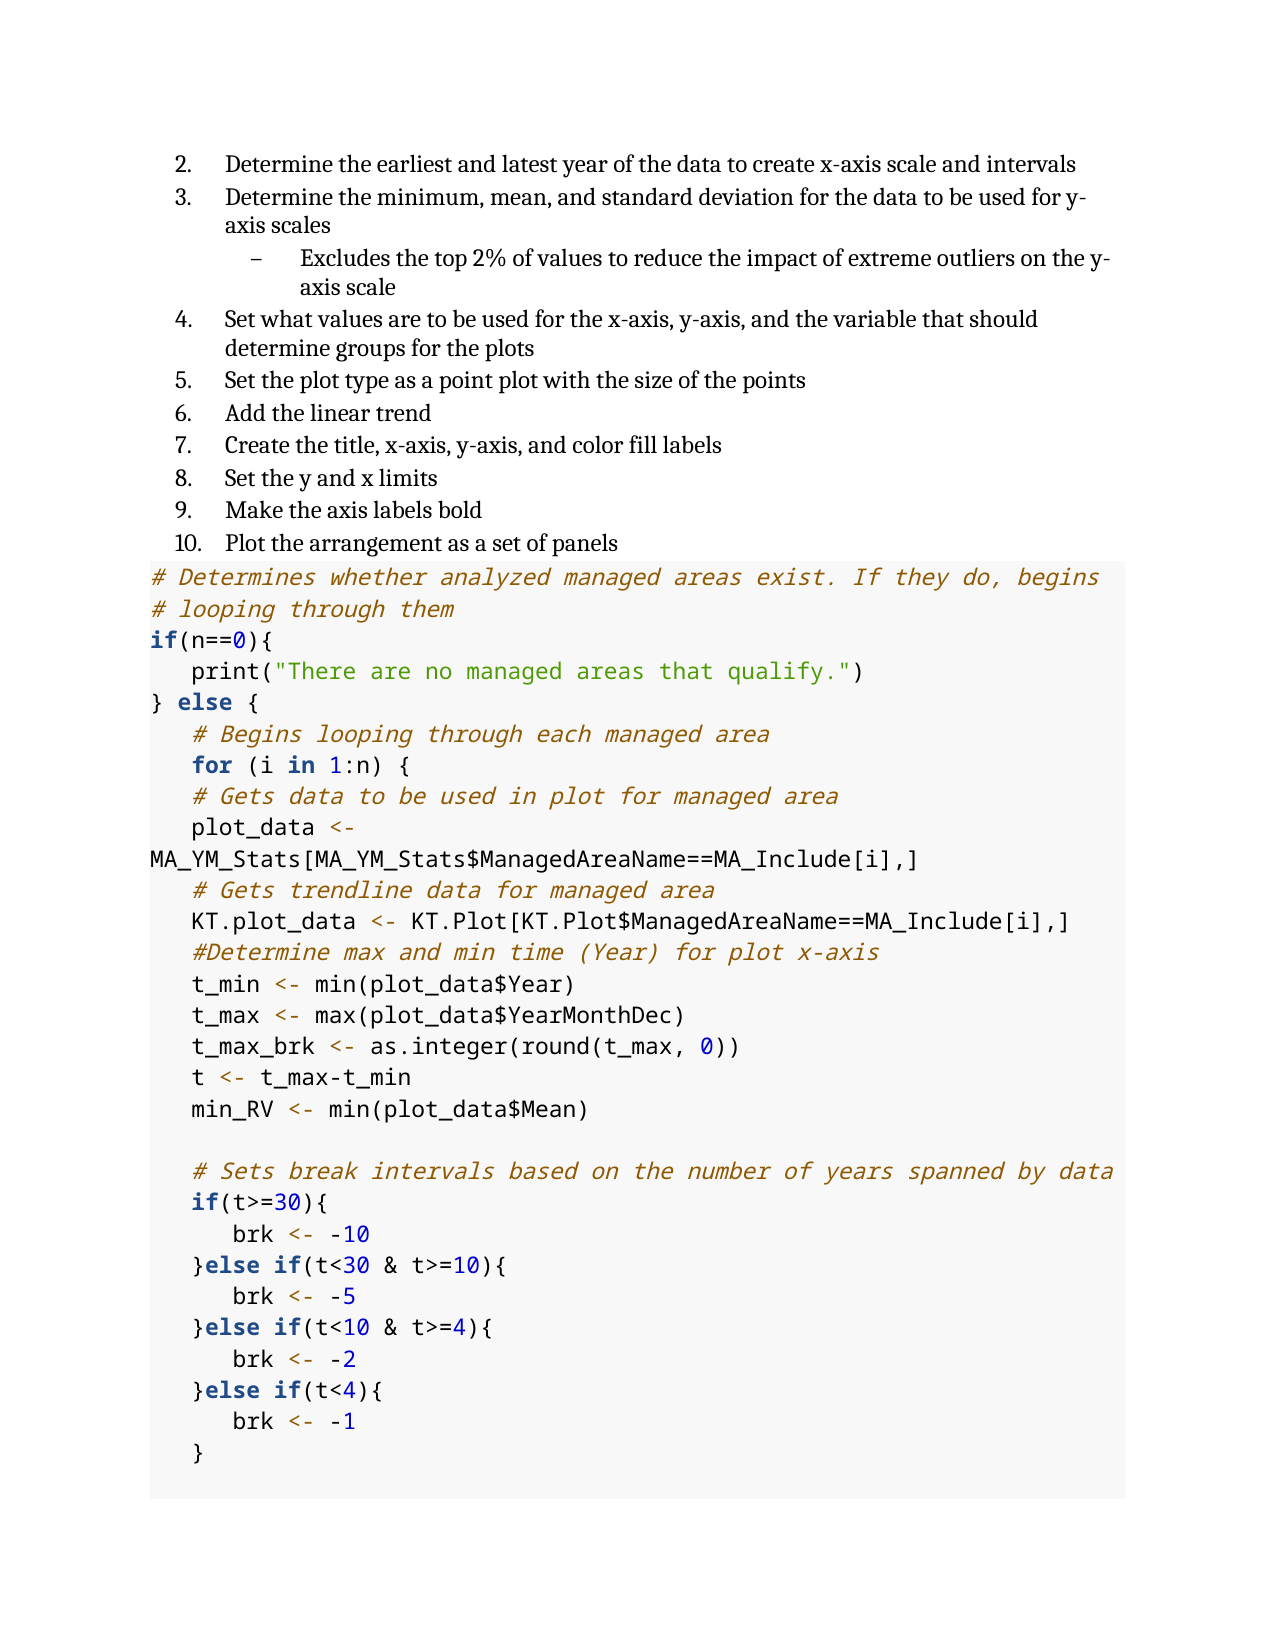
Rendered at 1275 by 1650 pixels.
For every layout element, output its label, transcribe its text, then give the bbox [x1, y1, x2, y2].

list Excludes the top 2% of values to reduce the impact of extreme outliers on the y-axis scale [250, 244, 1125, 301]
list Set the plot type as a point plot with the size of the points [175, 366, 1125, 395]
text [150, 561, 1125, 1499]
list Create the title, x-axis, y-axis, and color fill labels [175, 431, 1125, 460]
list Plot the arrangement as a set of panels [175, 529, 1125, 557]
list Determine the minimum, mean, and standard deviation for the data to be used for y-axis scales [175, 182, 1125, 240]
list Set the y and x limits [175, 464, 1125, 492]
list Make the axis labels bold [175, 496, 1125, 525]
list Add the linear trend [175, 399, 1125, 427]
list Set what values are to be used for the x-axis, y-axis, and the variable that should determine groups for the plots [175, 305, 1125, 362]
list Determine the earliest and latest year of the data to create x-axis scale and intervals [175, 150, 1125, 179]
